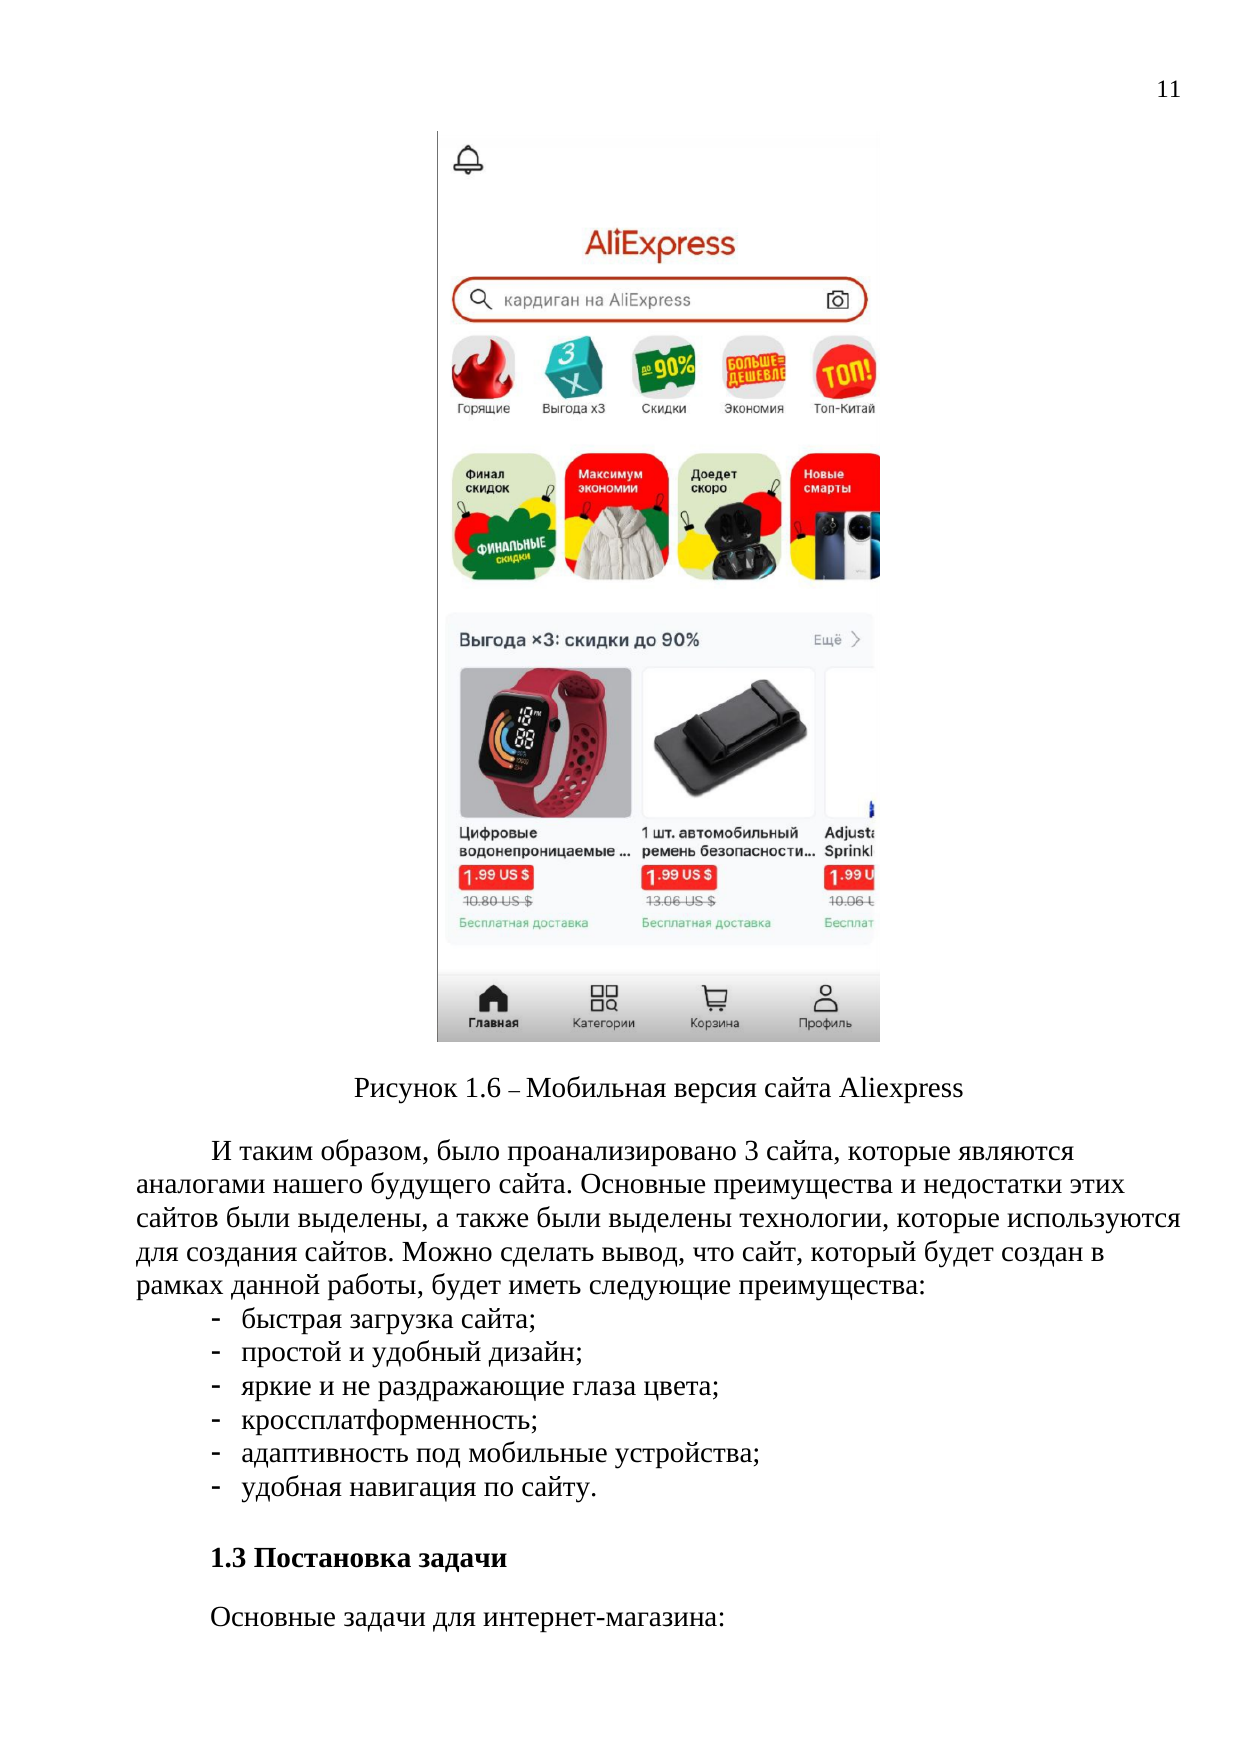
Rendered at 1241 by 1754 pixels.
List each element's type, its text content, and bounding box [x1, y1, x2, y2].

text И таким образом, было проанализировано 3 сайта, которые являются аналогами нашего будущего сайта. Основные преимущества и недостатки этих сайтов были выделены, а также были выделены технологии, которые используются для создания сайтов. Можно сделать вывод, что сайт, который будет создан в рамках данной работы, будет иметь следующие преимущества: [136, 1133, 1181, 1301]
list кроссплатформенность; [211, 1402, 1181, 1435]
subtitle Постановка задачи [210, 1540, 1181, 1574]
list яркие и не раздражающие глаза цвета; [211, 1368, 1181, 1402]
picture [437, 131, 880, 1042]
list простой и удобный дизайн; [211, 1334, 1181, 1368]
text Основные задачи для интернет-магазина: [136, 1599, 1181, 1632]
list адаптивность под мобильные устройства; [211, 1435, 1181, 1469]
list удобная навигация по сайту. [211, 1469, 1181, 1503]
text Рисунок 1.6 – Мобильная версия сайта Aliexpress [136, 1070, 1181, 1104]
list быстрая загрузка сайта; [211, 1301, 1181, 1334]
